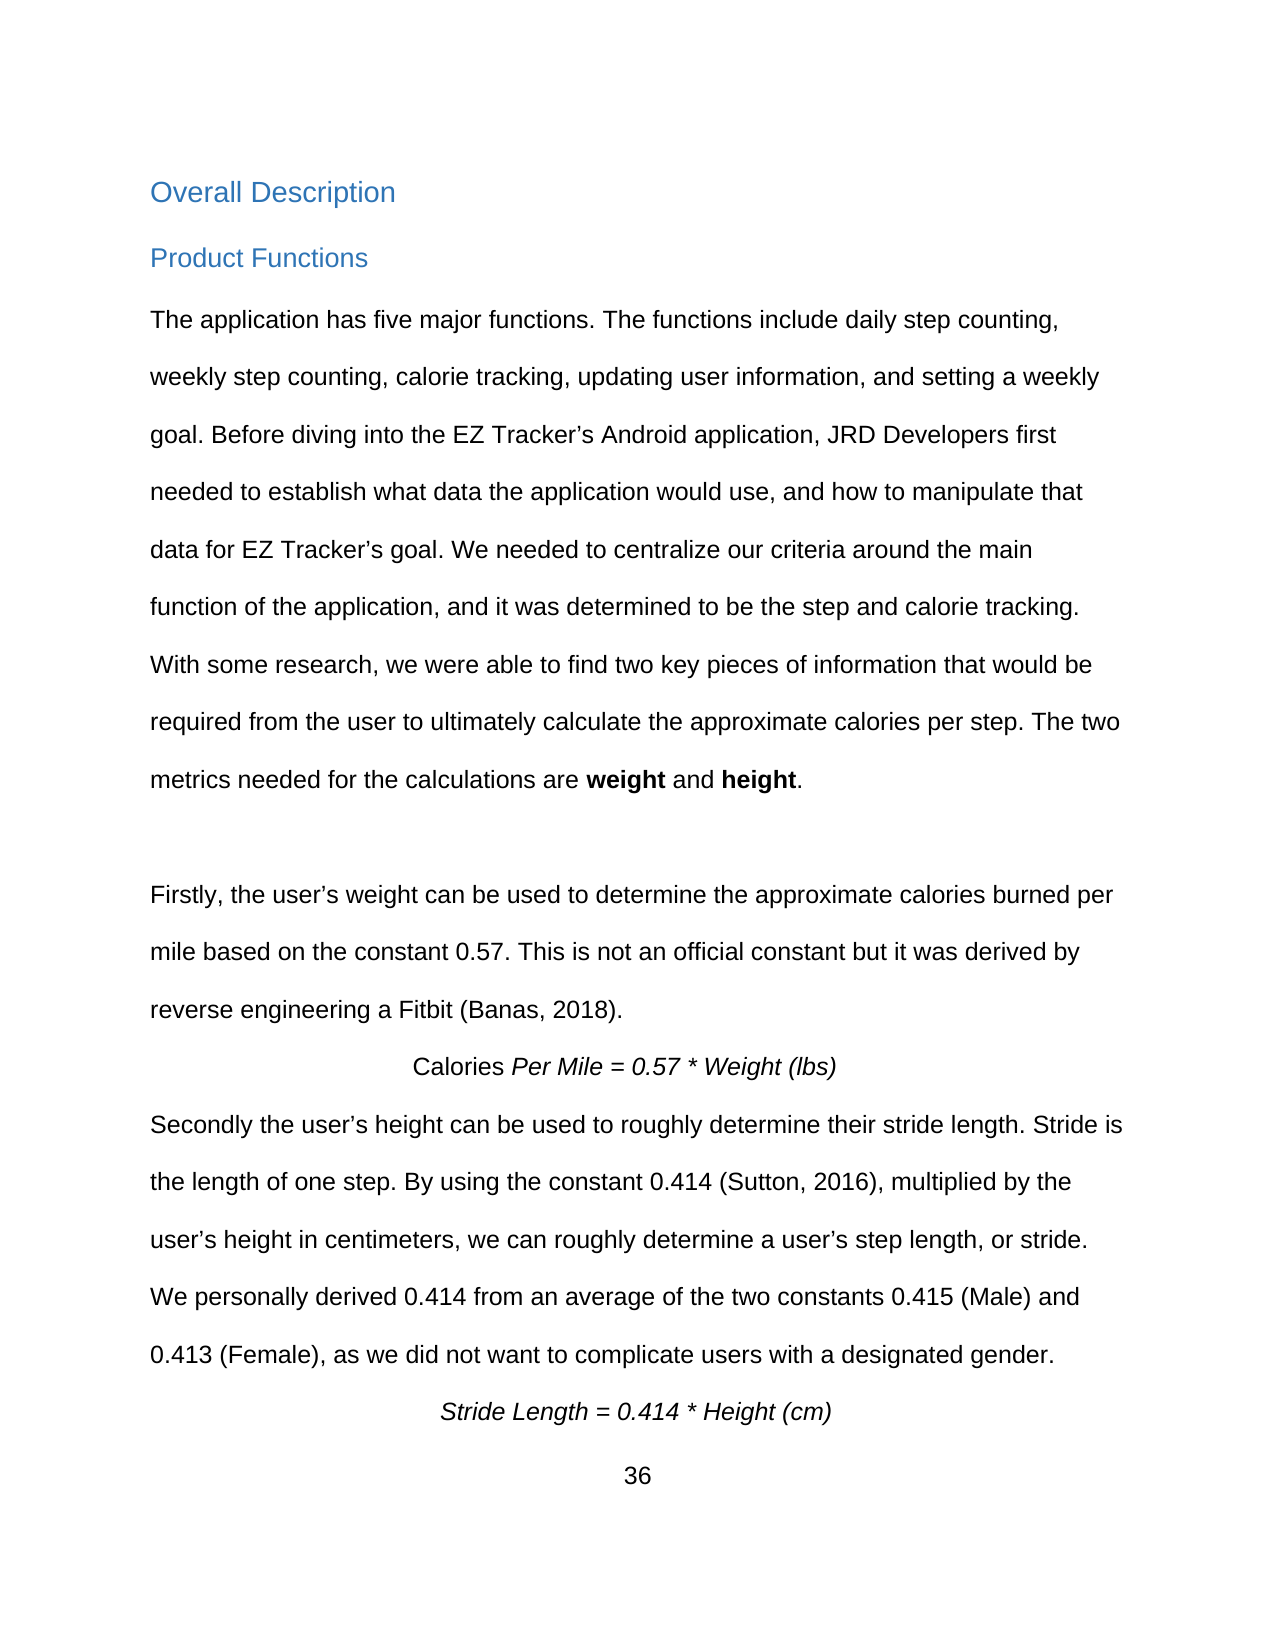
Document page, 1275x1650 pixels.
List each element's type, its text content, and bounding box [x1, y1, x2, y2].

text Secondly the user’s height can be used to roughly determine their stride length. Stride is the length of one step. By using the constant 0.414 (Sutton, 2016), multiplied by the user’s height in centimeters, we can roughly determine a user’s step length, or stride. We personally derived 0.414 from an average of the two constants 0.415 (Male) and 0.413 (Female), as we did not want to complicate users with a designated gender. [150, 1109, 1125, 1368]
text Calories Per Mile = 0.57 * Weight (lbs) [150, 1052, 1125, 1081]
text Stride Length = 0.414 * Height (cm) [150, 1397, 1125, 1426]
subtitle Product Functions [150, 242, 1125, 273]
text The application has five major functions. The functions include daily step counting, weekly step counting, calorie tracking, updating user information, and setting a weekly goal. Before diving into the EZ Tracker’s Android application, JRD Developers first needed to establish what data the application would use, and how to manipulate that data for EZ Tracker’s goal. We needed to centralize our criteria around the main function of the application, and it was determined to be the step and calorie tracking. With some research, we were able to find two key pieces of information that would be required from the user to ultimately calculate the approximate calories per step. The two metrics needed for the calculations are weight and height. [150, 304, 1125, 793]
text Firstly, the user’s weight can be used to determine the approximate calories burned per mile based on the constant 0.57. This is not an official constant but it was derived by reverse engineering a Fitbit (Banas, 2018). [150, 879, 1125, 1023]
subtitle Overall Description [150, 175, 1125, 208]
